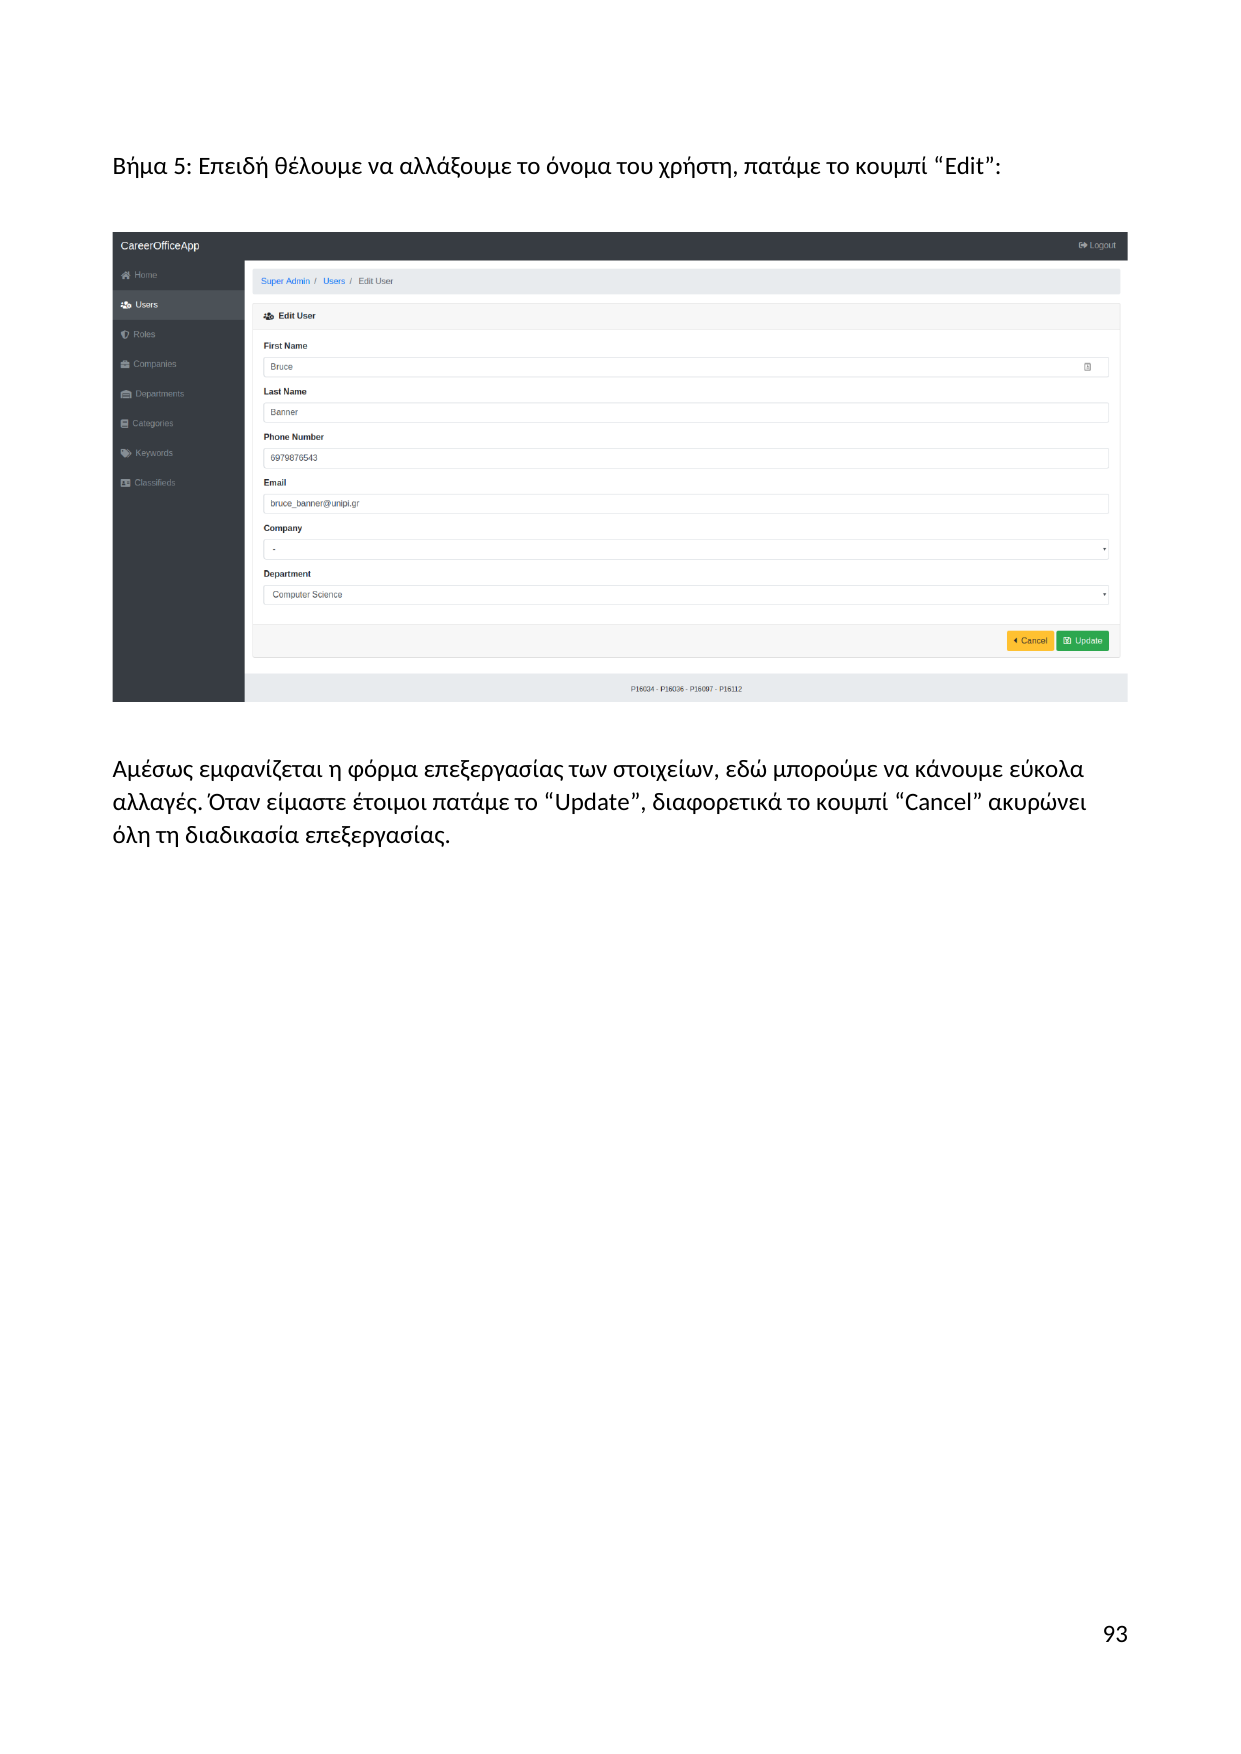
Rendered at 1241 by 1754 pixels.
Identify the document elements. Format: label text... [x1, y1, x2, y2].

text Αμέσως εμφανίζεται η φόρμα επεξεργασίας των στοιχείων, εδώ μπορούμε να κάνουμε εύκολα αλλαγές. Όταν είμαστε έτοιμοι πατάμε το “Update”, διαφορετικά το κουμπί “Cancel” ακυρώνει όλη τη διαδικασία επεξεργασίας. [112, 753, 1128, 850]
picture [112, 232, 1128, 702]
text Βήμα 5: Επειδή θέλουμε να αλλάξουμε το όνομα του χρήστη, πατάμε το κουμπί “Edit”: [112, 150, 1128, 181]
